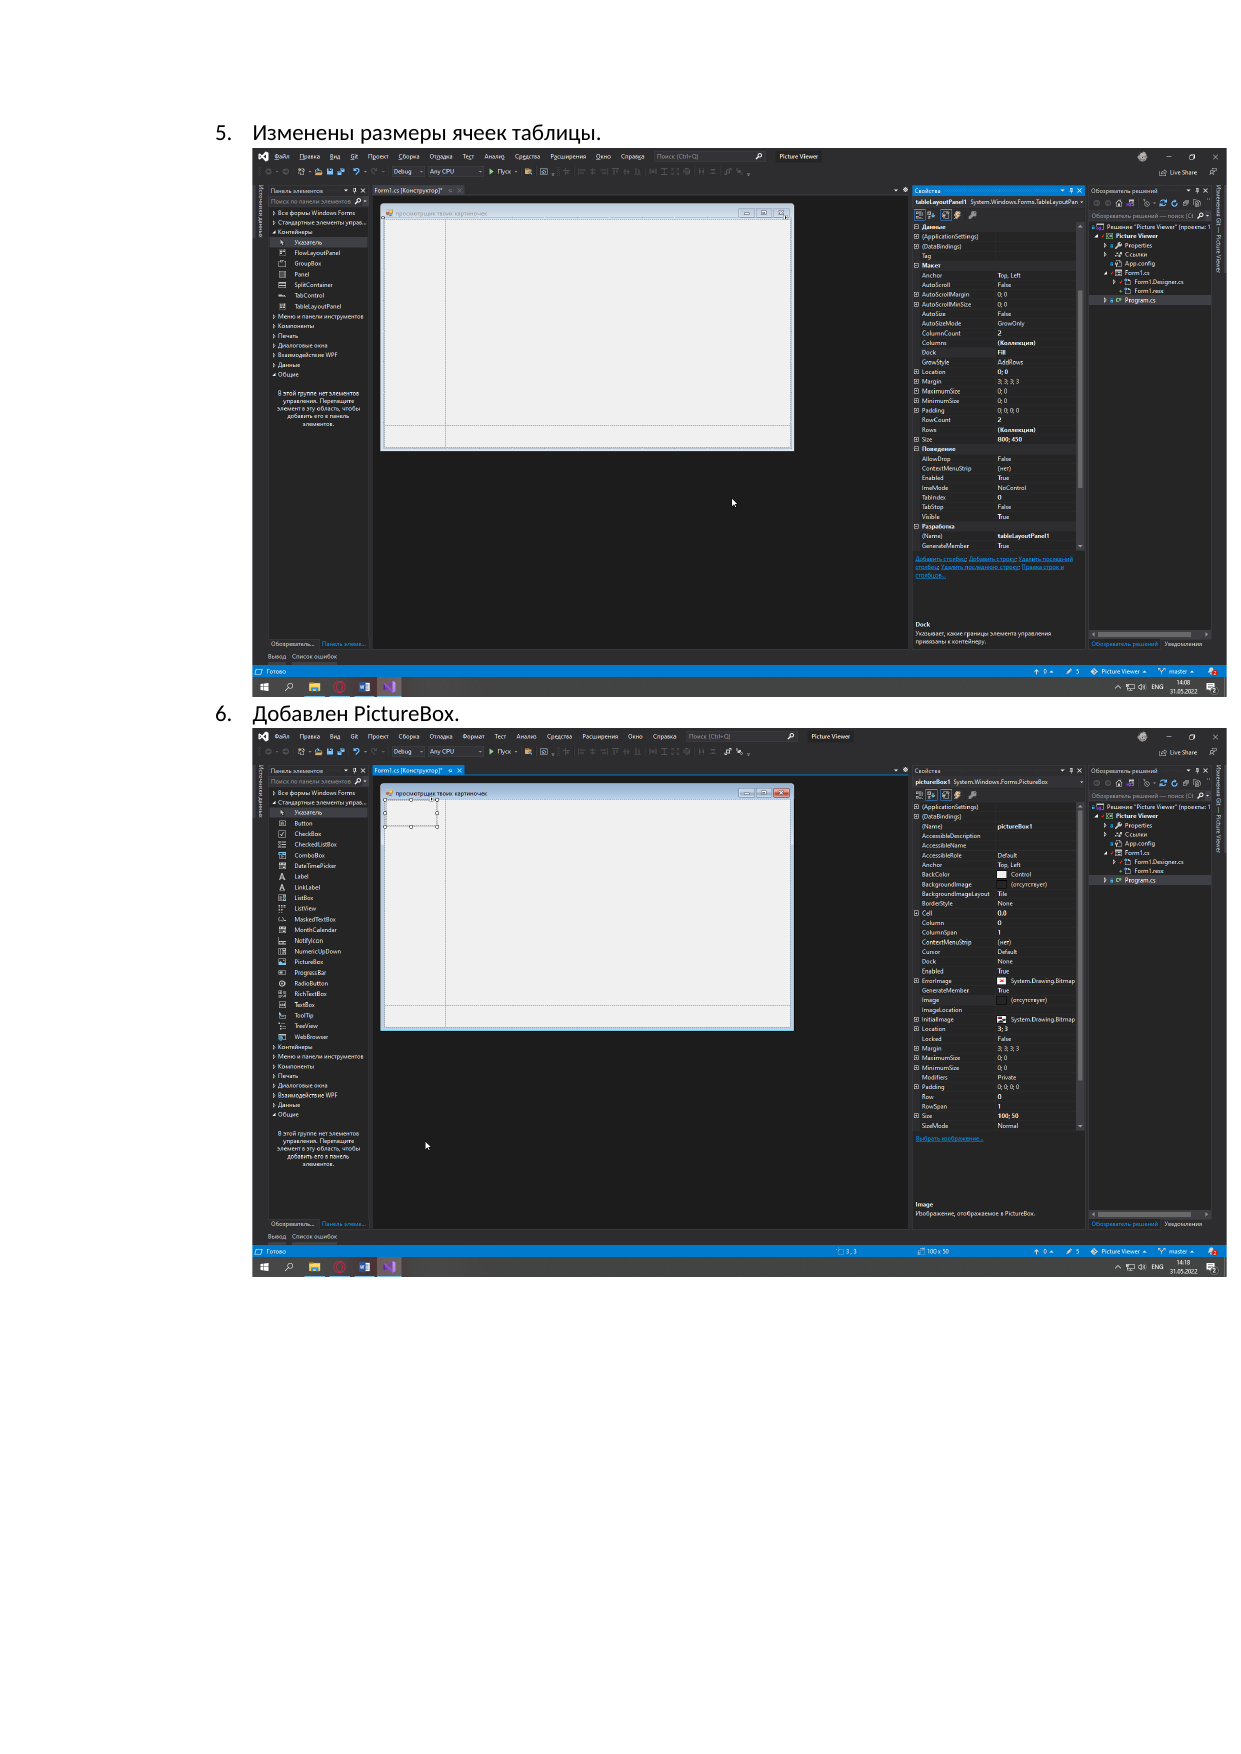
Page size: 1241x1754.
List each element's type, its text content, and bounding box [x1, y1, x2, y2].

picture [252, 148, 1227, 697]
picture [252, 728, 1227, 1277]
